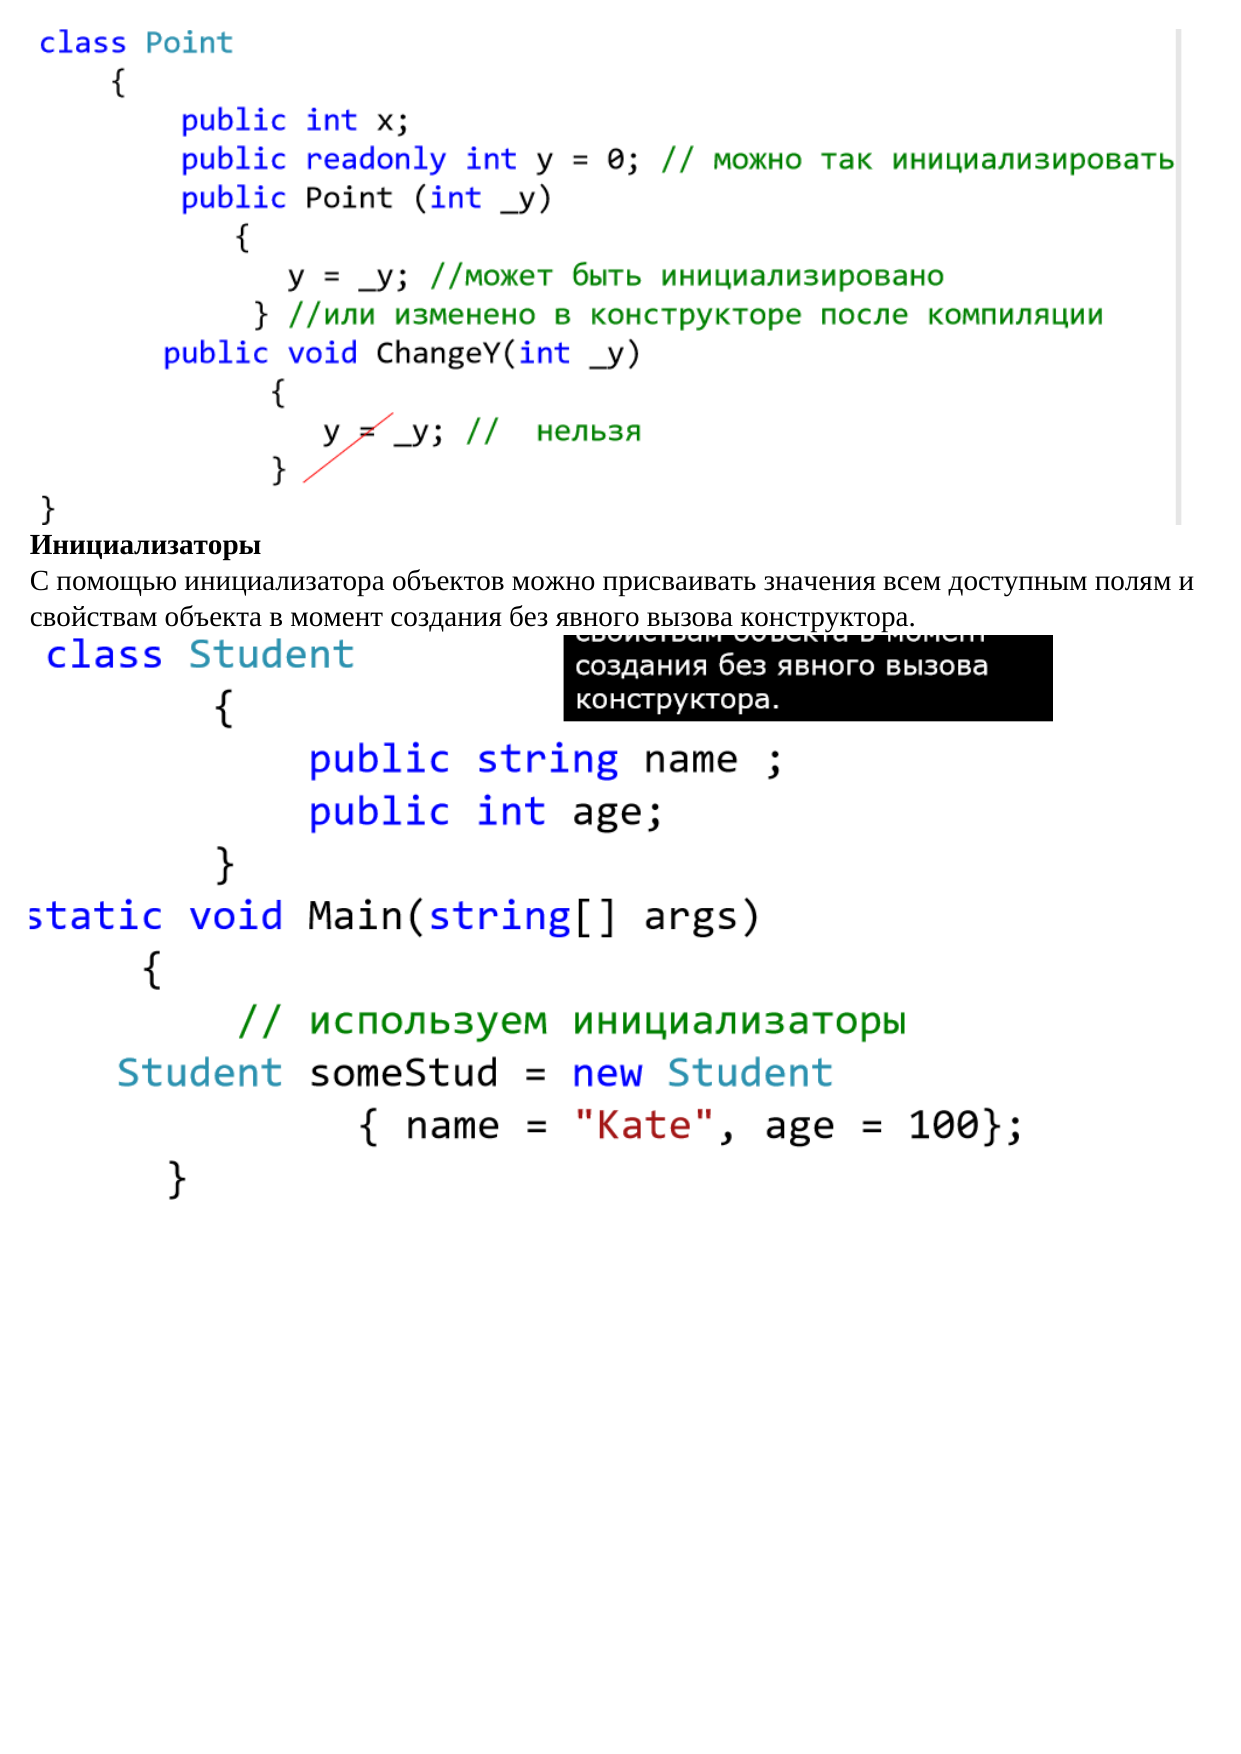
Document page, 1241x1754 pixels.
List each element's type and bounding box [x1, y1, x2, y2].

picture [29, 635, 1053, 1207]
text [29, 29, 1211, 1206]
picture [29, 29, 1182, 525]
